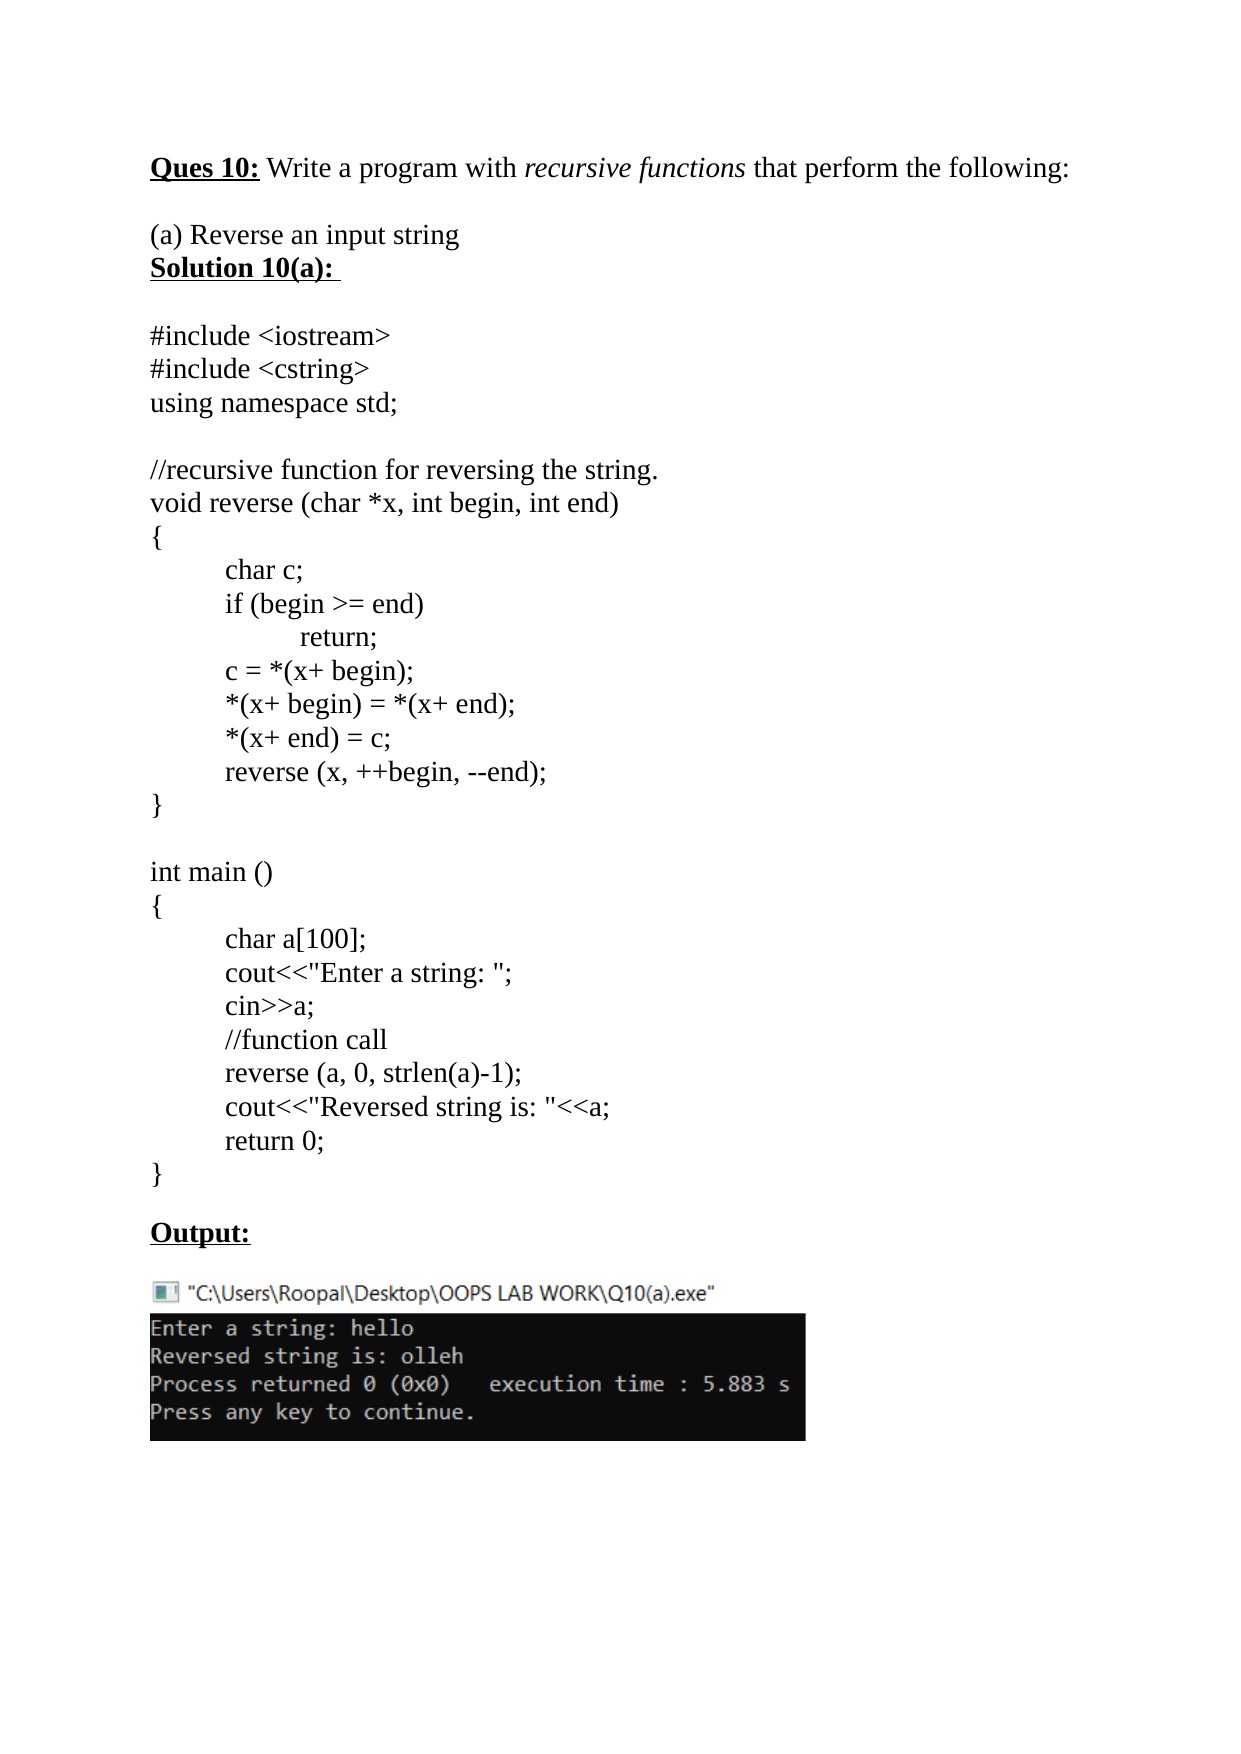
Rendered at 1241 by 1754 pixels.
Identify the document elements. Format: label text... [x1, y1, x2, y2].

text reverse (x, ++begin, --end); [150, 754, 1090, 787]
text //recursive function for reversing the string. [150, 452, 1090, 485]
text char c; [150, 552, 1090, 586]
text { [150, 519, 1090, 552]
text return; [150, 619, 1090, 653]
text #include <cstring> [150, 351, 1090, 385]
text reverse (a, 0, strlen(a)-1); [150, 1056, 1090, 1089]
text if (begin >= end) [150, 586, 1090, 619]
text using namespace std; [150, 385, 1090, 418]
text Solution 10(a): [150, 251, 1090, 284]
picture [150, 1273, 806, 1441]
text return 0; [150, 1123, 1090, 1156]
text *(x+ begin) = *(x+ end); [150, 687, 1090, 720]
text { [150, 888, 1090, 921]
text cout<<"Enter a string: "; [150, 955, 1090, 988]
text *(x+ end) = c; [150, 720, 1090, 754]
text char a[100]; [150, 921, 1090, 955]
text #include <iostream> [150, 318, 1090, 351]
text //function call [150, 1022, 1090, 1056]
text Ques 10: Write a program with recursive functions that perform the following: [150, 150, 1090, 183]
text cout<<"Reversed string is: "<<a; [150, 1089, 1090, 1123]
text void reverse (char *x, int begin, int end) [150, 485, 1090, 519]
text } [150, 787, 1090, 821]
text (a) Reverse an input string [150, 217, 1090, 251]
text c = *(x+ begin); [150, 653, 1090, 687]
text Output: [150, 1215, 1090, 1248]
text int main () [150, 854, 1090, 888]
text } [150, 1156, 1090, 1190]
text cin>>a; [150, 988, 1090, 1022]
